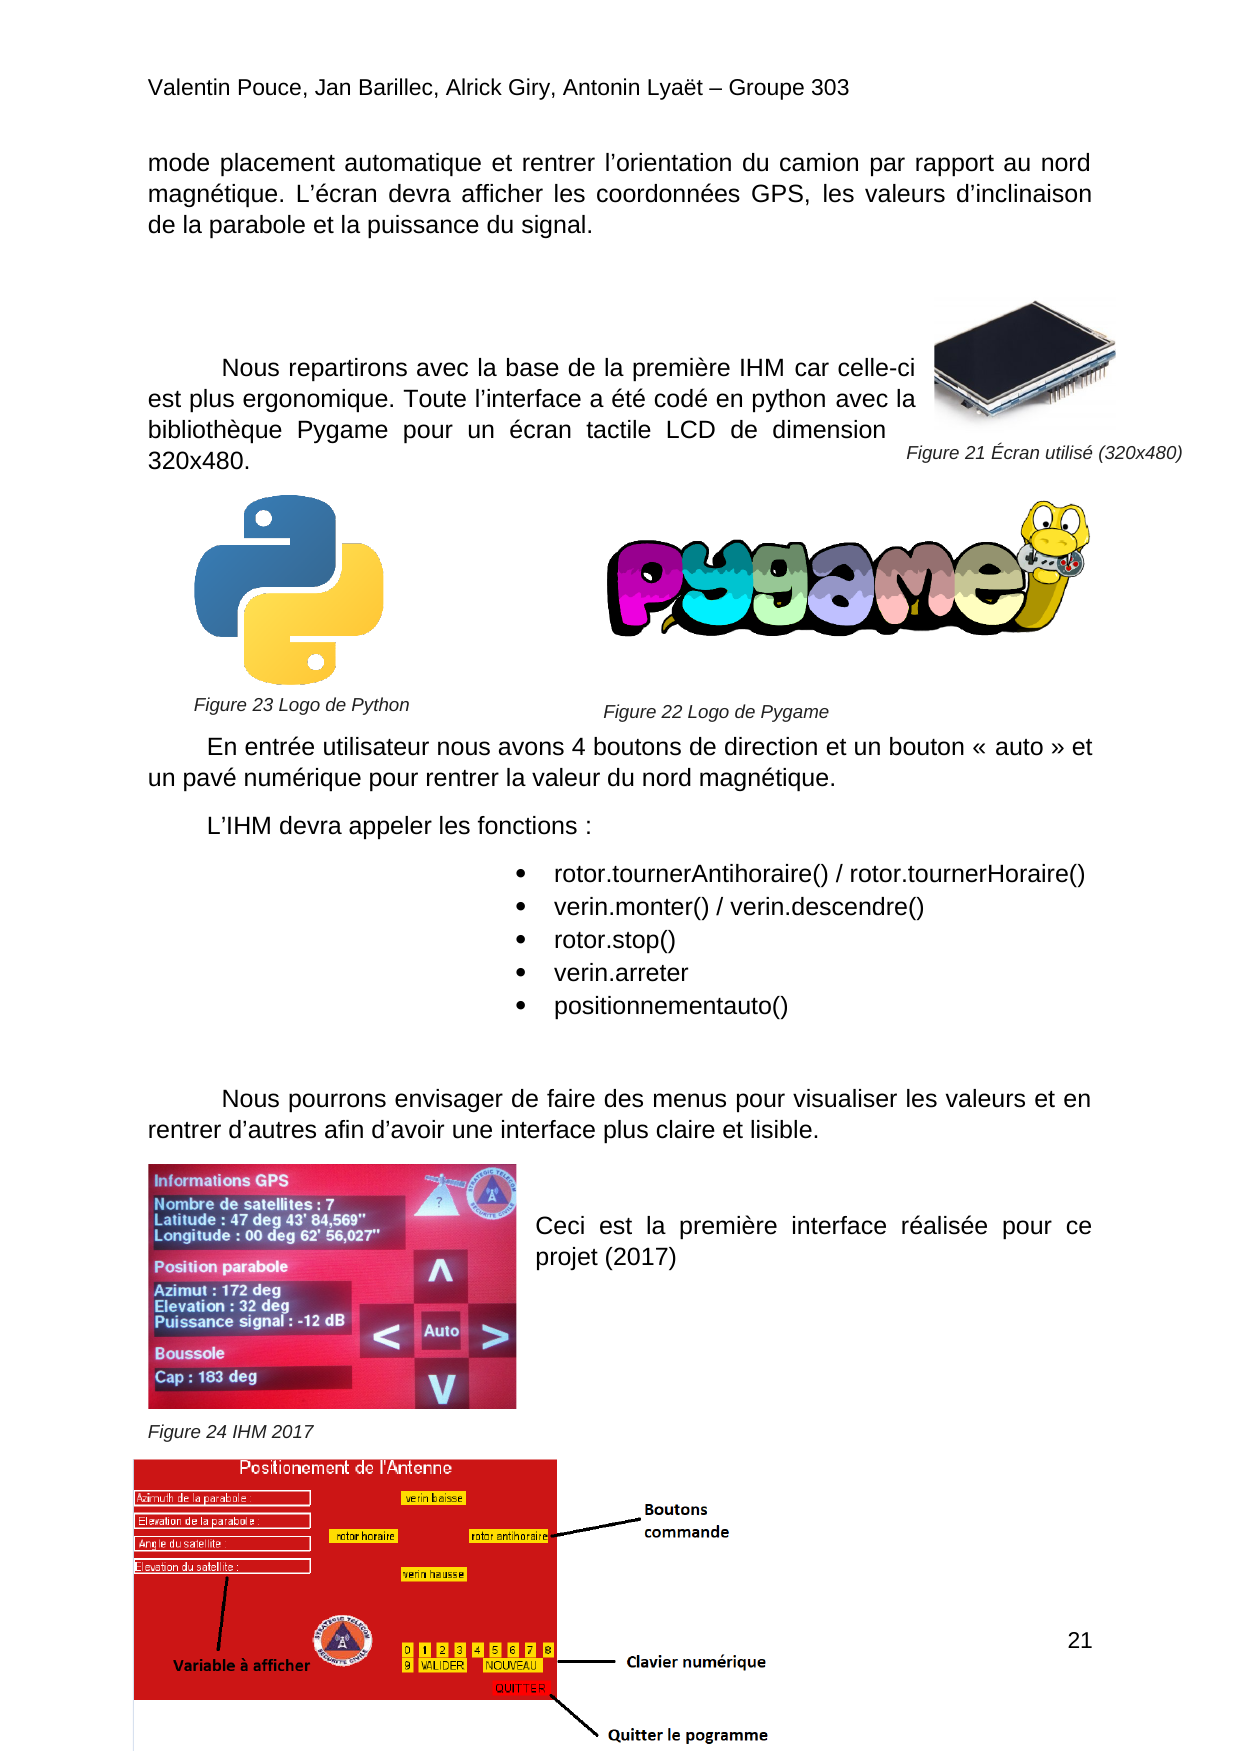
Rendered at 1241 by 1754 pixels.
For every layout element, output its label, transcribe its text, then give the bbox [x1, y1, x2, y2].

picture [194, 495, 384, 685]
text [148, 148, 1093, 238]
text L’IHM devra appeler les fonctions : [207, 811, 1093, 840]
text Nous repartirons avec la base de la première IHM car celle-ci est plus ergonomique. Toute l’interface a été codé en python avec la bibliothèque Pygame pour un écran tactile LCD de dimension 320x480. [148, 353, 1093, 475]
text Ceci est la première interface réalisée pour ce projet (2017) [517, 1211, 1093, 1271]
text Nous pourrons envisager de faire des menus pour visualiser les valeurs et en rentrer d’autres afin d’avoir une interface plus claire et lisible. [148, 1084, 1093, 1144]
list verin.arreter [516, 958, 1093, 987]
list verin.monter() / verin.descendre() [516, 892, 1093, 921]
list rotor.stop() [516, 925, 1093, 954]
picture [603, 495, 1101, 692]
list positionnementauto() [516, 991, 1093, 1020]
list rotor.tournerAntihoraire() / rotor.tournerHoraire() [516, 859, 1093, 887]
text En entrée utilisateur nous avons 4 boutons de direction et un bouton « auto » et un pavé numérique pour rentrer la valeur du nord magnétique. [148, 732, 1093, 792]
picture [934, 296, 1116, 433]
